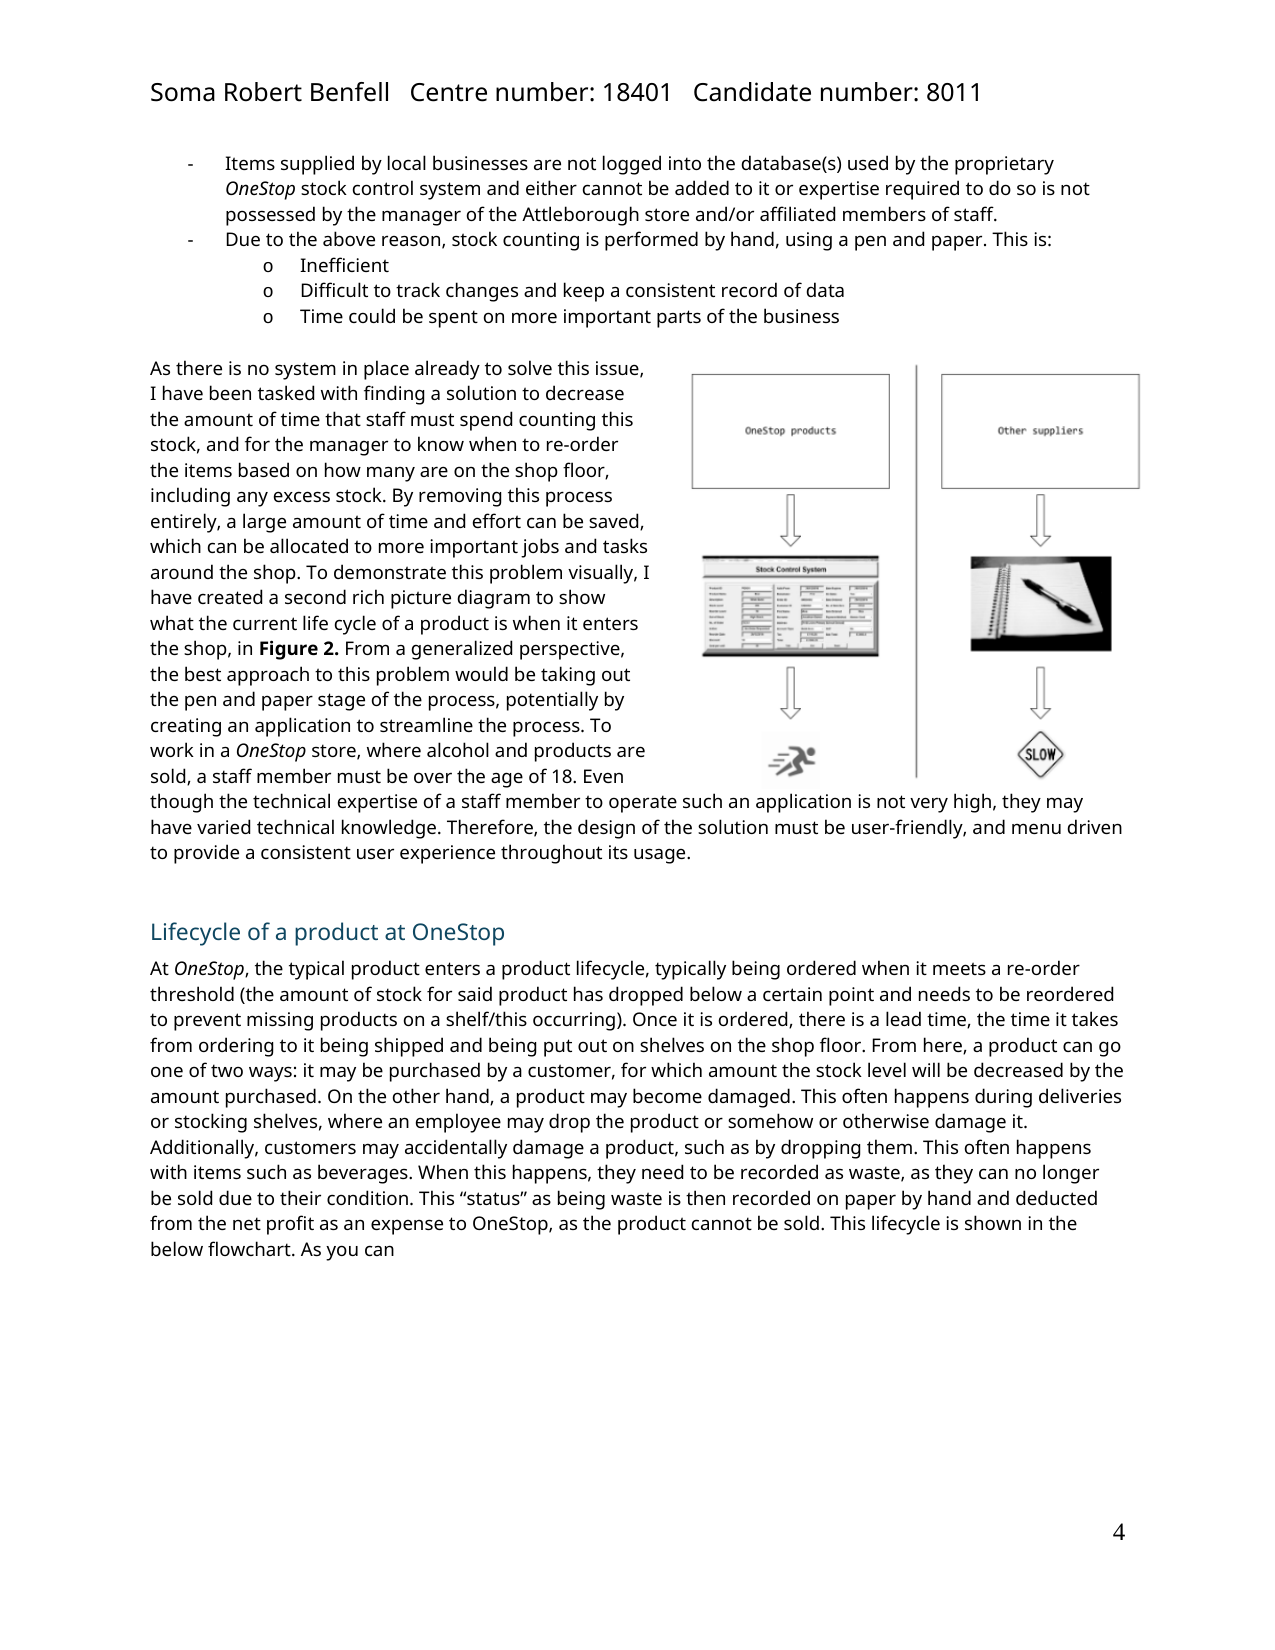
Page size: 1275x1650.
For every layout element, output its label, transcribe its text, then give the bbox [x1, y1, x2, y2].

list Time could be spent on more important parts of the business [262, 303, 1125, 329]
list Items supplied by local businesses are not logged into the database(s) used by the proprietary OneStop stock control system and either cannot be added to it or expertise required to do so is not possessed by the manager of the Attleborough store and/or affiliated members of staff. [187, 150, 1125, 227]
list Due to the above reason, stock counting is performed by hand, using a pen and paper. This is: [187, 227, 1125, 252]
list Difficult to track changes and keep a consistent record of data [262, 278, 1125, 303]
picture [670, 357, 1164, 789]
text At OneStop, the typical product enters a product lifecycle, typically being ordered when it meets a re-order threshold (the amount of stock for said product has dropped below a certain point and needs to be reordered to prevent missing products on a shelf/this occurring). Once it is ordered, there is a lead time, the time it takes from ordering to it being shipped and being put out on shelves on the shop floor. From here, a product can go one of two ways: it may be purchased by a customer, for which amount the stock level will be decreased by the amount purchased. On the other hand, a product may become damaged. This often happens during deliveries or stocking shelves, where an employee may drop the product or somehow or otherwise damage it. Additionally, customers may accidentally damage a product, such as by dropping them. This often happens with items such as beverages. When this happens, they need to be recorded as waste, as they can no longer be sold due to their condition. This “status” as being waste is then recorded on paper by hand and deducted from the net profit as an expense to OneStop, as the product cannot be sold. This lifecycle is shown in the below flowchart. As you can [150, 956, 1125, 1262]
subtitle Lifecycle of a product at OneStop [150, 916, 1125, 947]
list Inefficient [262, 252, 1125, 278]
